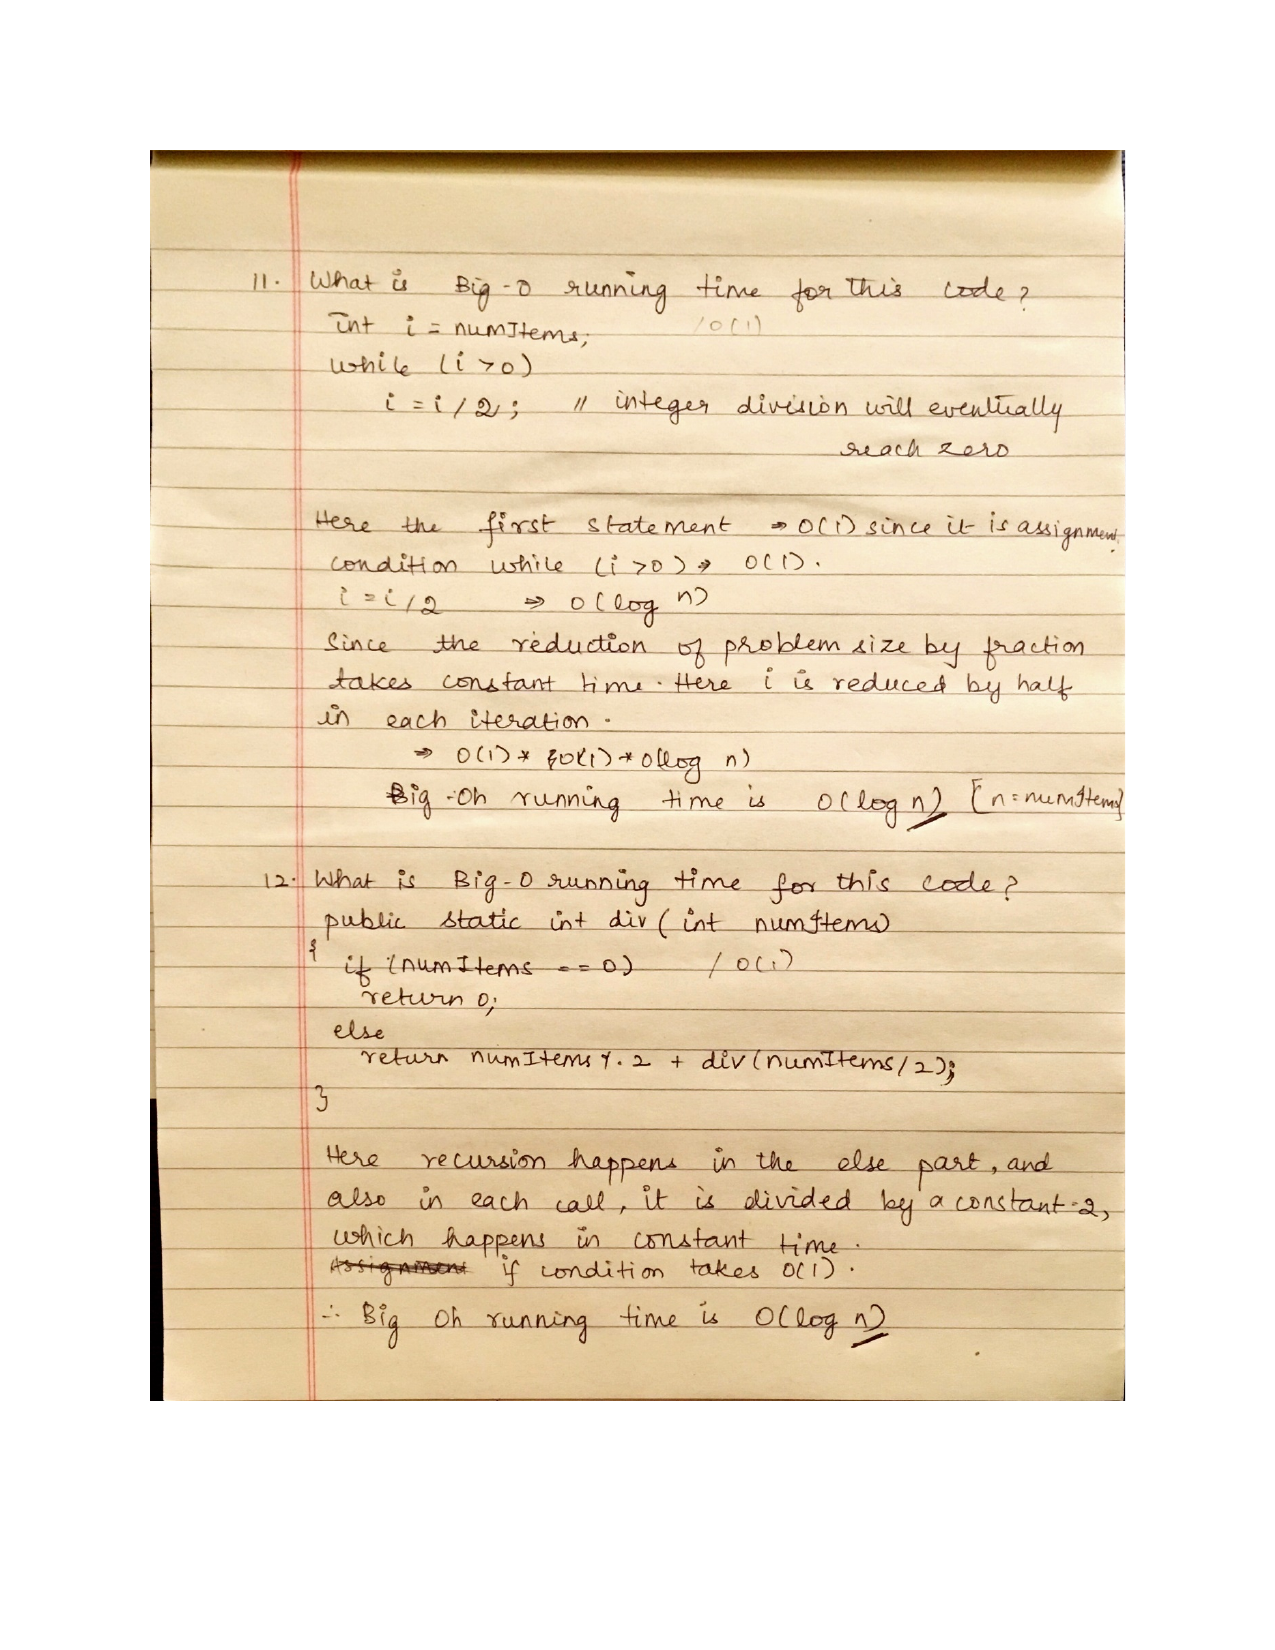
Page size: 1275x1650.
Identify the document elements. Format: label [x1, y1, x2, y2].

picture [150, 150, 1125, 1401]
